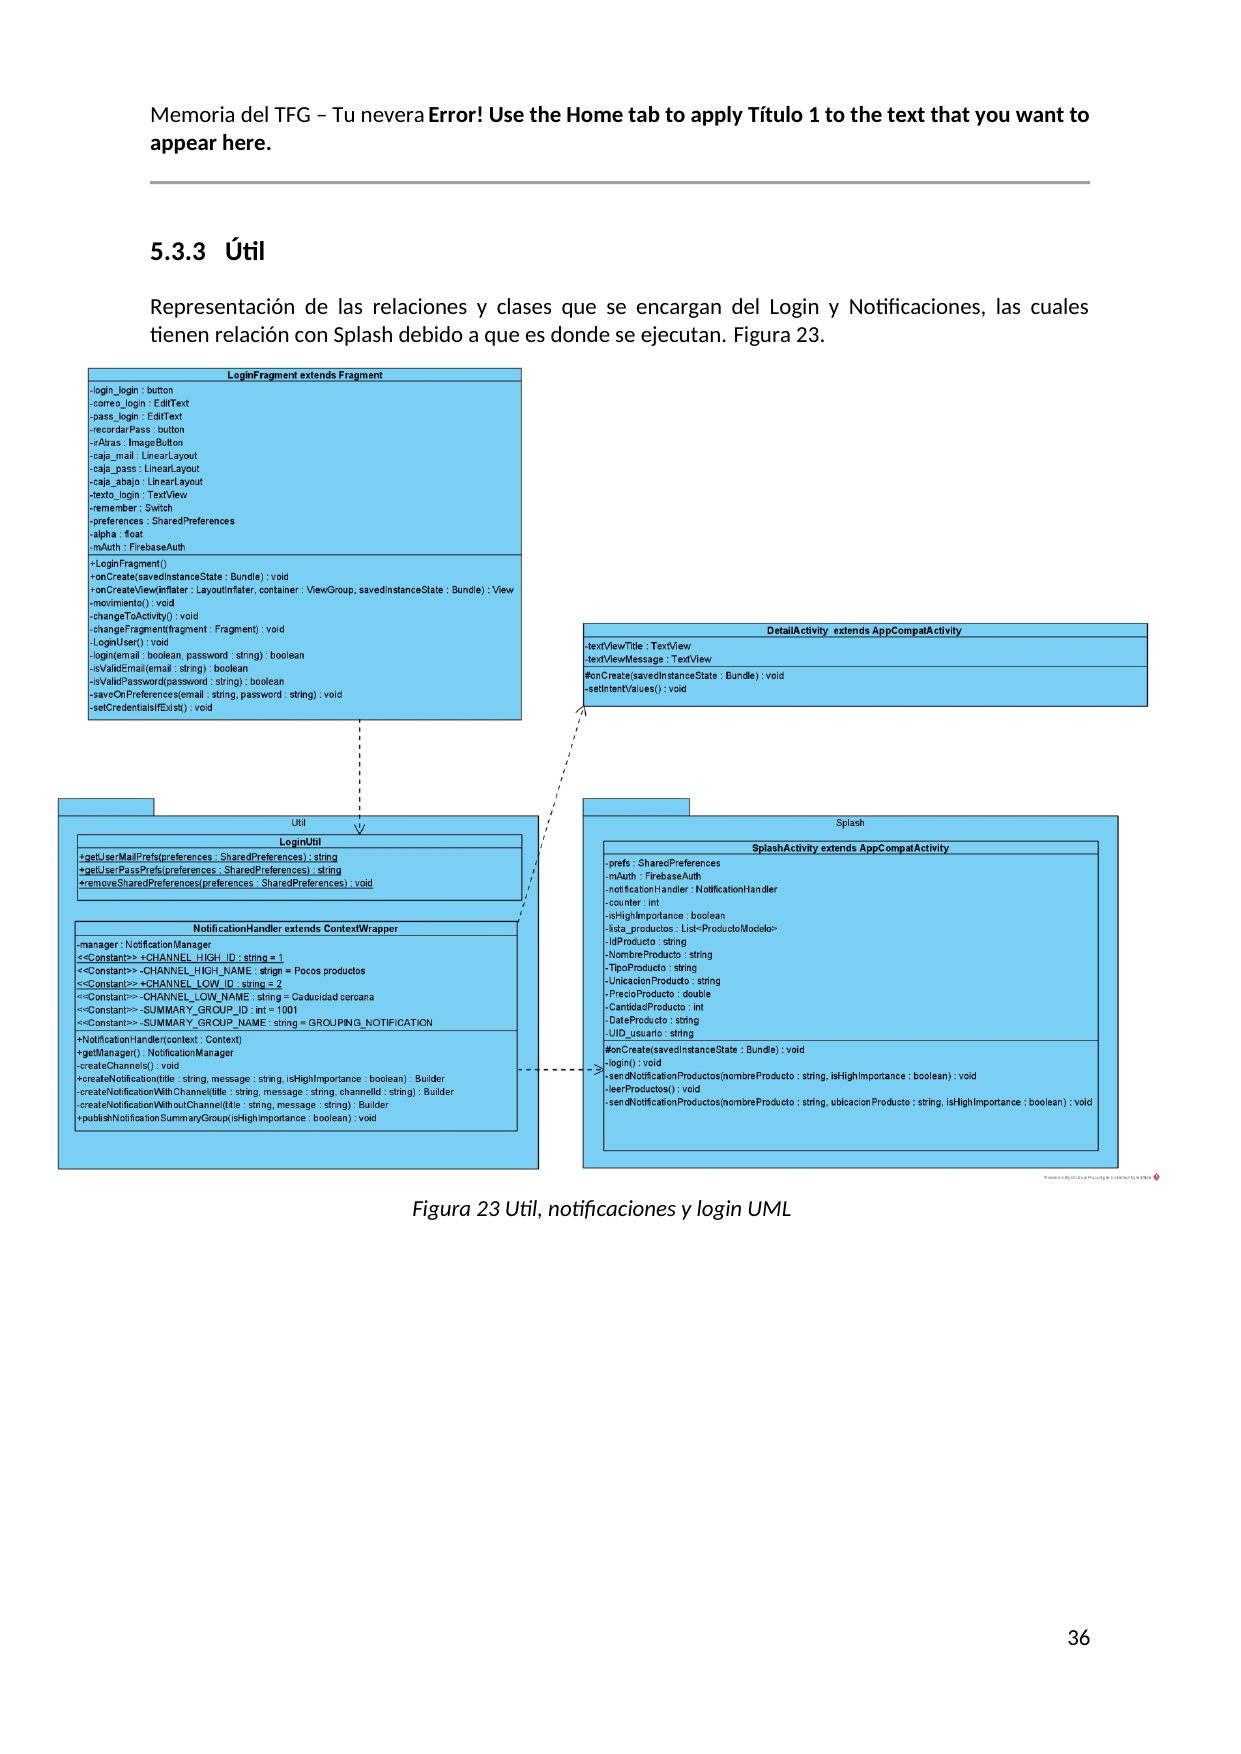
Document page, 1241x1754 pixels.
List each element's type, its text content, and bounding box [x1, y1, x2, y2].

text 5.3.3 Útil [150, 234, 1090, 267]
text Representación de las relaciones y clases que se encargan del Login y Notificaciones, las cuales tienen relación con Splash debido a que es donde se ejecutan. Figura 21. [150, 292, 1090, 348]
picture [43, 353, 1162, 1185]
